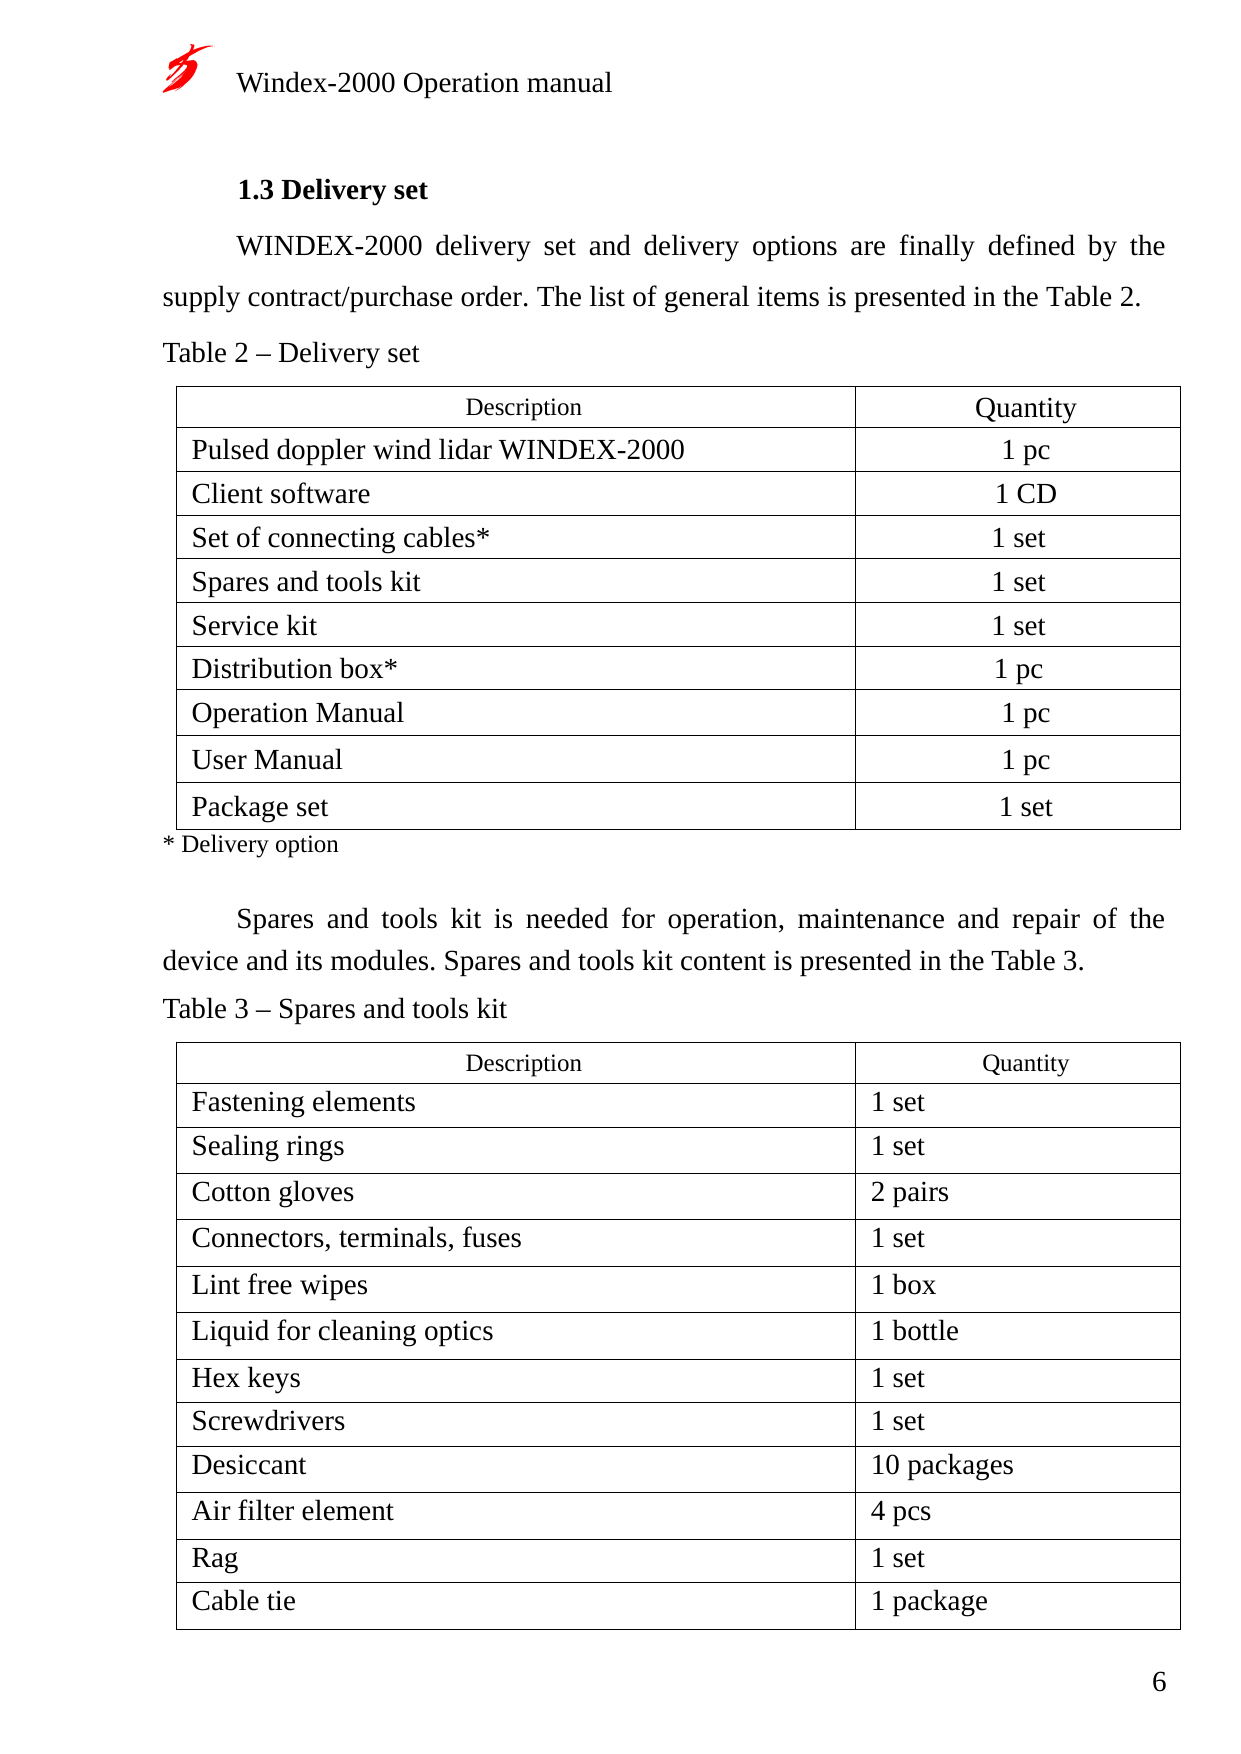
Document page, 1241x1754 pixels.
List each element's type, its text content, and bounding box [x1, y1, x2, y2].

table_cell 1 set [856, 1128, 1180, 1173]
table_cell 4 pcs [856, 1493, 1180, 1539]
text WINDEX-2000 delivery set and delivery options are finally defined by the supply contract/purchase order. The list of general items is presented in the Table 2. [162, 228, 1166, 312]
table_cell 1 set [856, 1220, 1180, 1266]
table_cell 1 set [856, 783, 1180, 828]
picture [162, 44, 215, 93]
table_cell 1 bottle [856, 1313, 1180, 1359]
table_cell 1 set [856, 1403, 1180, 1446]
table_cell Package set [177, 783, 855, 828]
table_cell 2 pairs [856, 1174, 1180, 1219]
table_cell Hex keys [177, 1360, 855, 1402]
table_cell Desiccant [177, 1447, 855, 1492]
table_cell 1 package [856, 1583, 1180, 1628]
table_cell 1 set [856, 1360, 1180, 1402]
table_cell Set of connecting cables* [177, 516, 855, 558]
table_cell Air filter element [177, 1493, 855, 1539]
table_cell Distribution box* [177, 647, 855, 688]
table_cell Cotton gloves [177, 1174, 855, 1219]
table_cell Connectors, terminals, fuses [177, 1220, 855, 1266]
table_cell Lint free wipes [177, 1267, 855, 1312]
table_cell 10 packages [856, 1447, 1180, 1492]
table_cell 1 CD [856, 472, 1180, 514]
table_header Quantity [856, 387, 1180, 427]
text Spares and tools kit is needed for operation, maintenance and repair of the device and its modules. Spares and tools kit content is presented in the Table 3. [162, 901, 1166, 977]
table_cell Client software [177, 472, 855, 514]
table_cell 1 set [856, 1540, 1180, 1582]
table_header Quantity [856, 1043, 1180, 1083]
table_cell 1 pc [856, 428, 1180, 471]
table_cell Spares and tools kit [177, 559, 855, 602]
table_cell 1 pc [856, 736, 1180, 782]
table_cell 1 box [856, 1267, 1180, 1312]
table_cell Fastening elements [177, 1084, 855, 1127]
table_cell 1 pc [856, 690, 1180, 735]
table_header Description [177, 1043, 855, 1083]
table_cell 1 set [856, 1084, 1180, 1127]
table_cell Screwdrivers [177, 1403, 855, 1446]
table_cell Pulsed doppler wind lidar WINDEX-2000 [177, 428, 855, 471]
text Table 2 – Delivery set [162, 335, 1166, 369]
table_header Description [177, 387, 855, 427]
table_cell Service kit [177, 603, 855, 646]
table_cell 1 set [856, 516, 1180, 558]
table_cell 1 set [856, 559, 1180, 602]
text * Delivery option [162, 829, 1166, 858]
text Table 3 – Spares and tools kit [162, 991, 1166, 1025]
table_cell 1 set [856, 603, 1180, 646]
subtitle 1.3 Delivery set [162, 172, 1166, 205]
table_cell Rag [177, 1540, 855, 1582]
table_cell Operation Manual [177, 690, 855, 735]
table_cell 1 pc [856, 647, 1180, 688]
table_cell Cable tie [177, 1583, 855, 1628]
table_cell Sealing rings [177, 1128, 855, 1173]
table_cell User Manual [177, 736, 855, 782]
table_cell Liquid for cleaning optics [177, 1313, 855, 1359]
